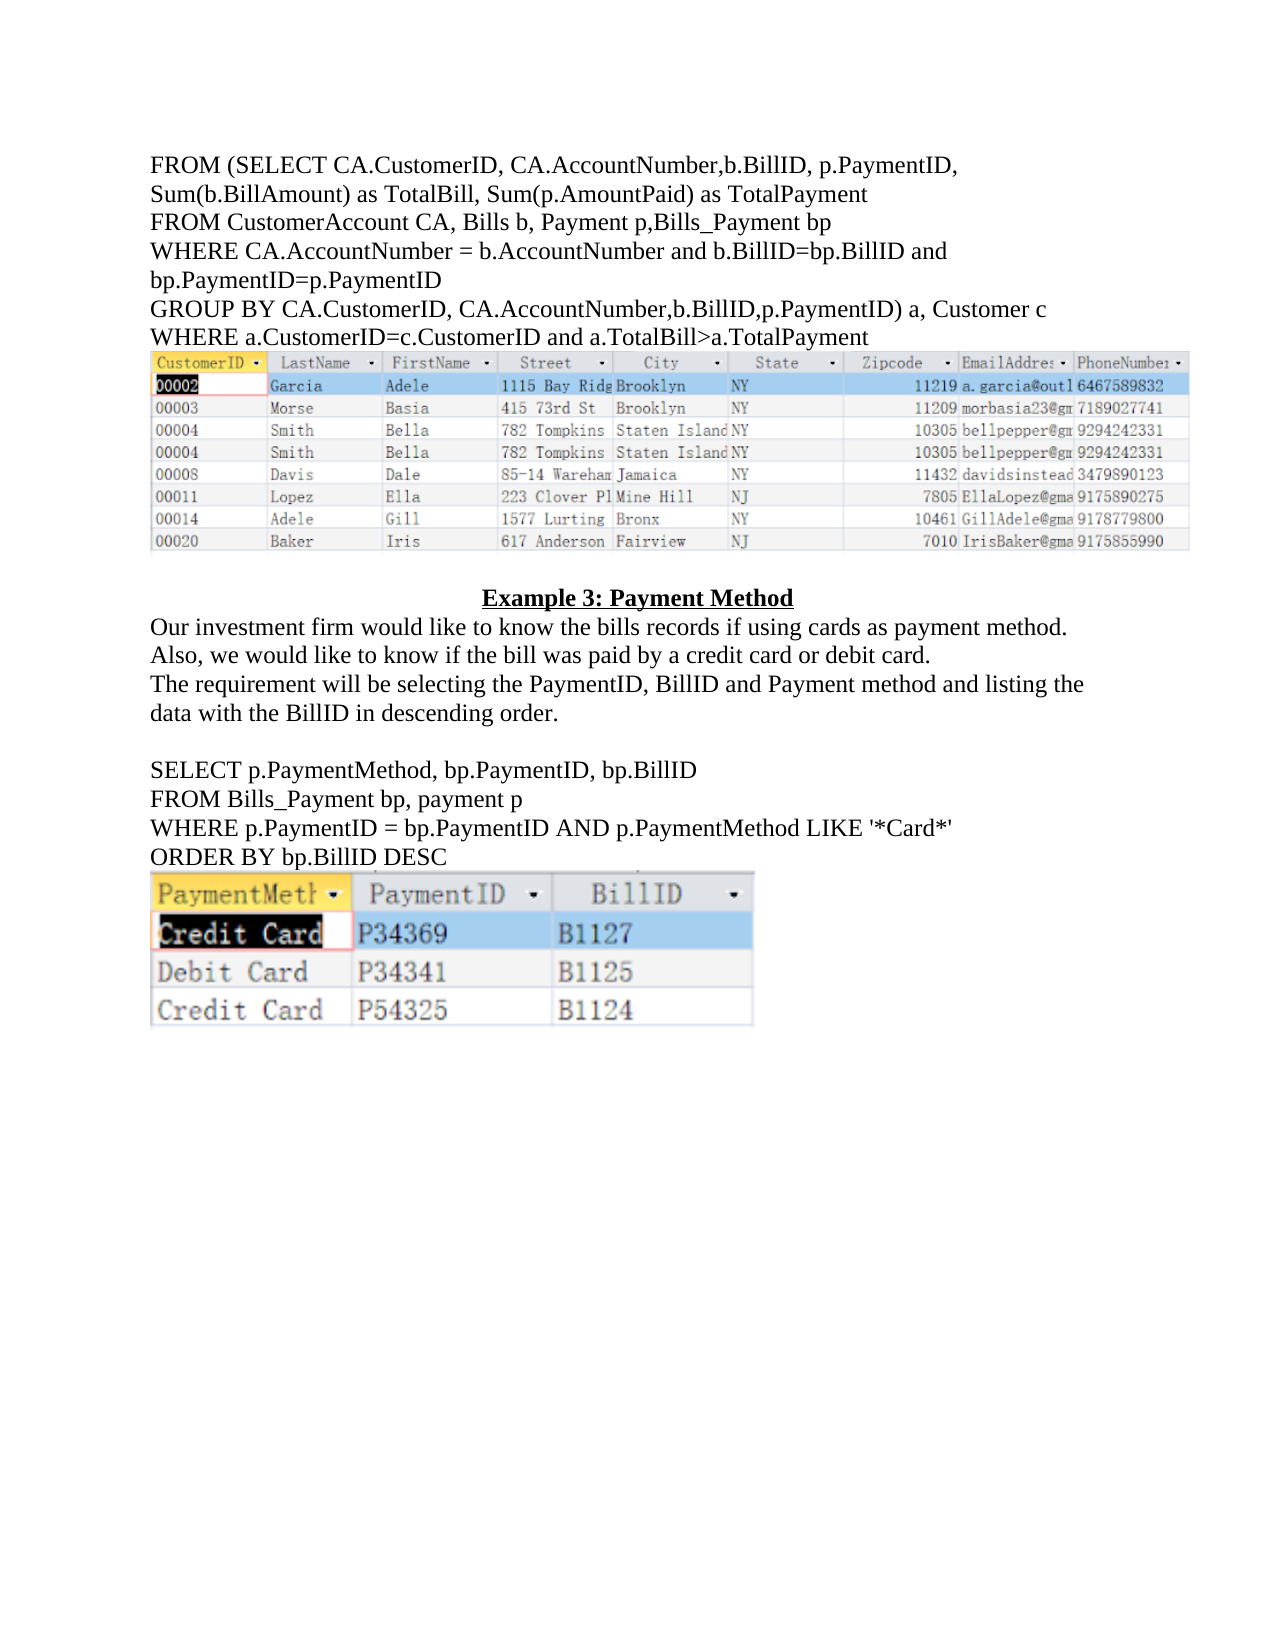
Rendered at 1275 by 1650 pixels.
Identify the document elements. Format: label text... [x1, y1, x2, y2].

text FROM CustomerAccount CA, Bills b, Payment p,Bills_Payment bp [150, 207, 1125, 236]
text ORDER BY bp.BillID DESC [150, 842, 1125, 871]
text GROUP BY CA.CustomerID, CA.AccountNumber,b.BillID,p.PaymentID) a, Customer c [150, 294, 1125, 322]
text FROM (SELECT CA.CustomerID, CA.AccountNumber,b.BillID, p.PaymentID, Sum(b.BillAmount) as TotalBill, Sum(p.AmountPaid) as TotalPayment [150, 150, 1125, 207]
text Our investment firm would like to know the bills records if using cards as payment method. Also, we would like to know if the bill was paid by a credit card or debit card. [150, 612, 1125, 669]
text WHERE CA.AccountNumber = b.AccountNumber and b.BillID=bp.BillID and bp.PaymentID=p.PaymentID [150, 236, 1125, 294]
text FROM Bills_Payment bp, payment p [150, 784, 1125, 813]
text WHERE p.PaymentID = bp.PaymentID AND p.PaymentMethod LIKE '*Card*' [150, 813, 1125, 842]
picture [150, 870, 756, 1030]
text The requirement will be selecting the PaymentID, BillID and Payment method and listing the data with the BillID in descending order. [150, 669, 1125, 727]
picture [150, 351, 1191, 555]
text WHERE a.CustomerID=c.CustomerID and a.TotalBill>a.TotalPayment [150, 322, 1125, 351]
text Example 3: Payment Method [150, 583, 1125, 612]
text SELECT p.PaymentMethod, bp.PaymentID, bp.BillID [150, 756, 1125, 784]
